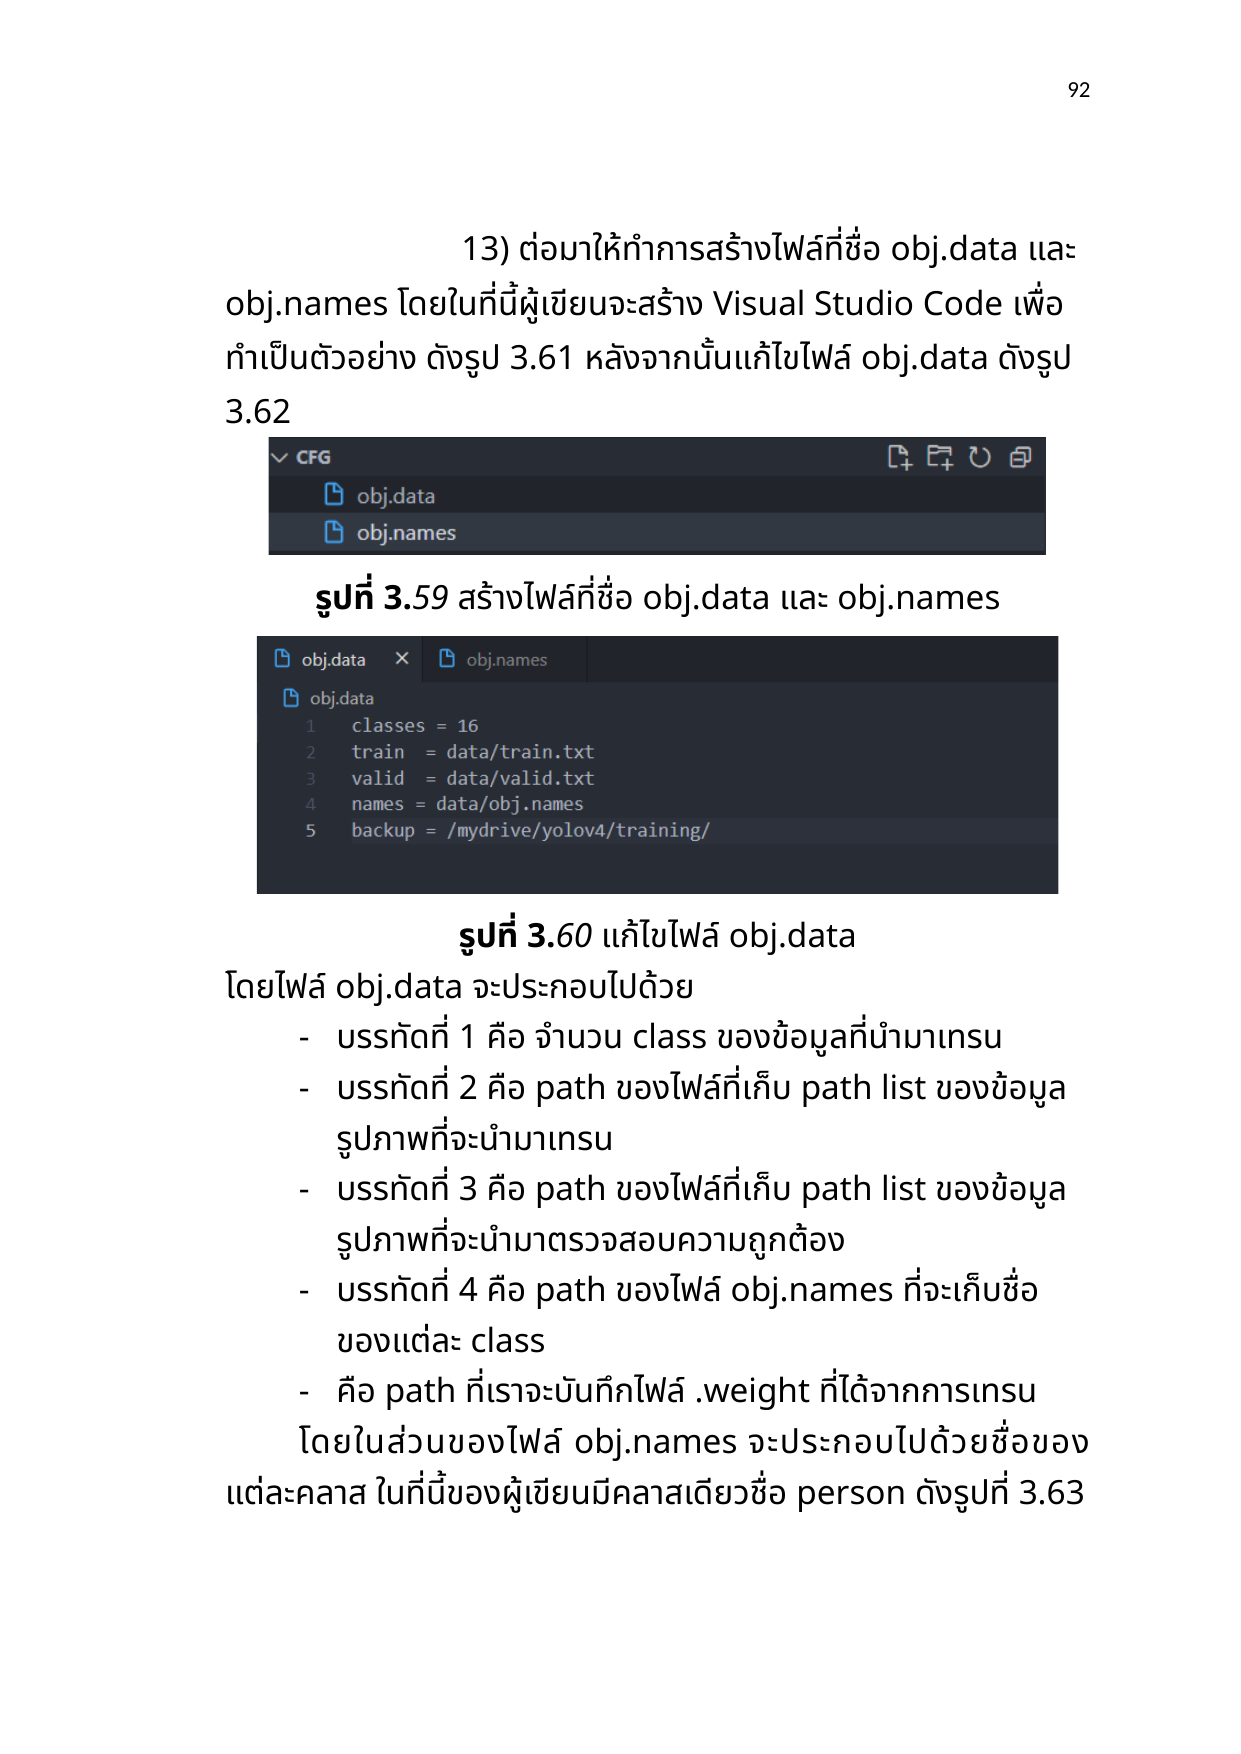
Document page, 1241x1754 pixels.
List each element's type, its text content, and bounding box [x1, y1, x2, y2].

picture [268, 437, 1046, 555]
list บรรทัดที่ 4 คือ path ของไฟล์ obj.names ที่จะเก็บชื่อของแต่ละ class [299, 1266, 1090, 1367]
list คือ path ที่เราจะบันทึกไฟล์ .weight ที่ได้จากการเทรน [299, 1367, 1090, 1418]
list บรรทัดที่ 2 คือ path ของไฟล์ที่เก็บ path list ของข้อมูลรูปภาพที่จะนำมาเทรน [299, 1064, 1090, 1165]
text รูปที่ 3.60 แก้ไขไฟล์ obj.data [225, 912, 1090, 963]
list บรรทัดที่ 1 คือ จำนวน class ของข้อมูลที่นำมาเทรน [299, 1013, 1090, 1064]
picture [256, 636, 1059, 894]
text รูปที่ 3.59 สร้างไฟล์ที่ชื่อ obj.data และ obj.names [225, 573, 1090, 624]
text โดยในส่วนของไฟล์ obj.names จะประกอบไปด้วยชื่อของแต่ละคลาส ในที่นี้ของผู้เขียนมีคลาสเดียวชื่อ person ดังรูปที่ 3.63 [225, 1418, 1090, 1519]
list บรรทัดที่ 3 คือ path ของไฟล์ที่เก็บ path list ของข้อมูลรูปภาพที่จะนำมาตรวจสอบความถูกต้อง [299, 1165, 1090, 1266]
text โดยไฟล์ obj.data จะประกอบไปด้วย [225, 963, 1090, 1013]
text 13) ต่อมาให้ทำการสร้างไฟล์ที่ชื่อ obj.data และ obj.names โดยในที่นี้ผู้เขียนจะสร้าง Visual Studio Code เพื่อทำเป็นตัวอย่าง ดังรูป 3.61 หลังจากนั้นแก้ไขไฟล์ obj.data ดังรูป 3.62 [225, 225, 1090, 434]
